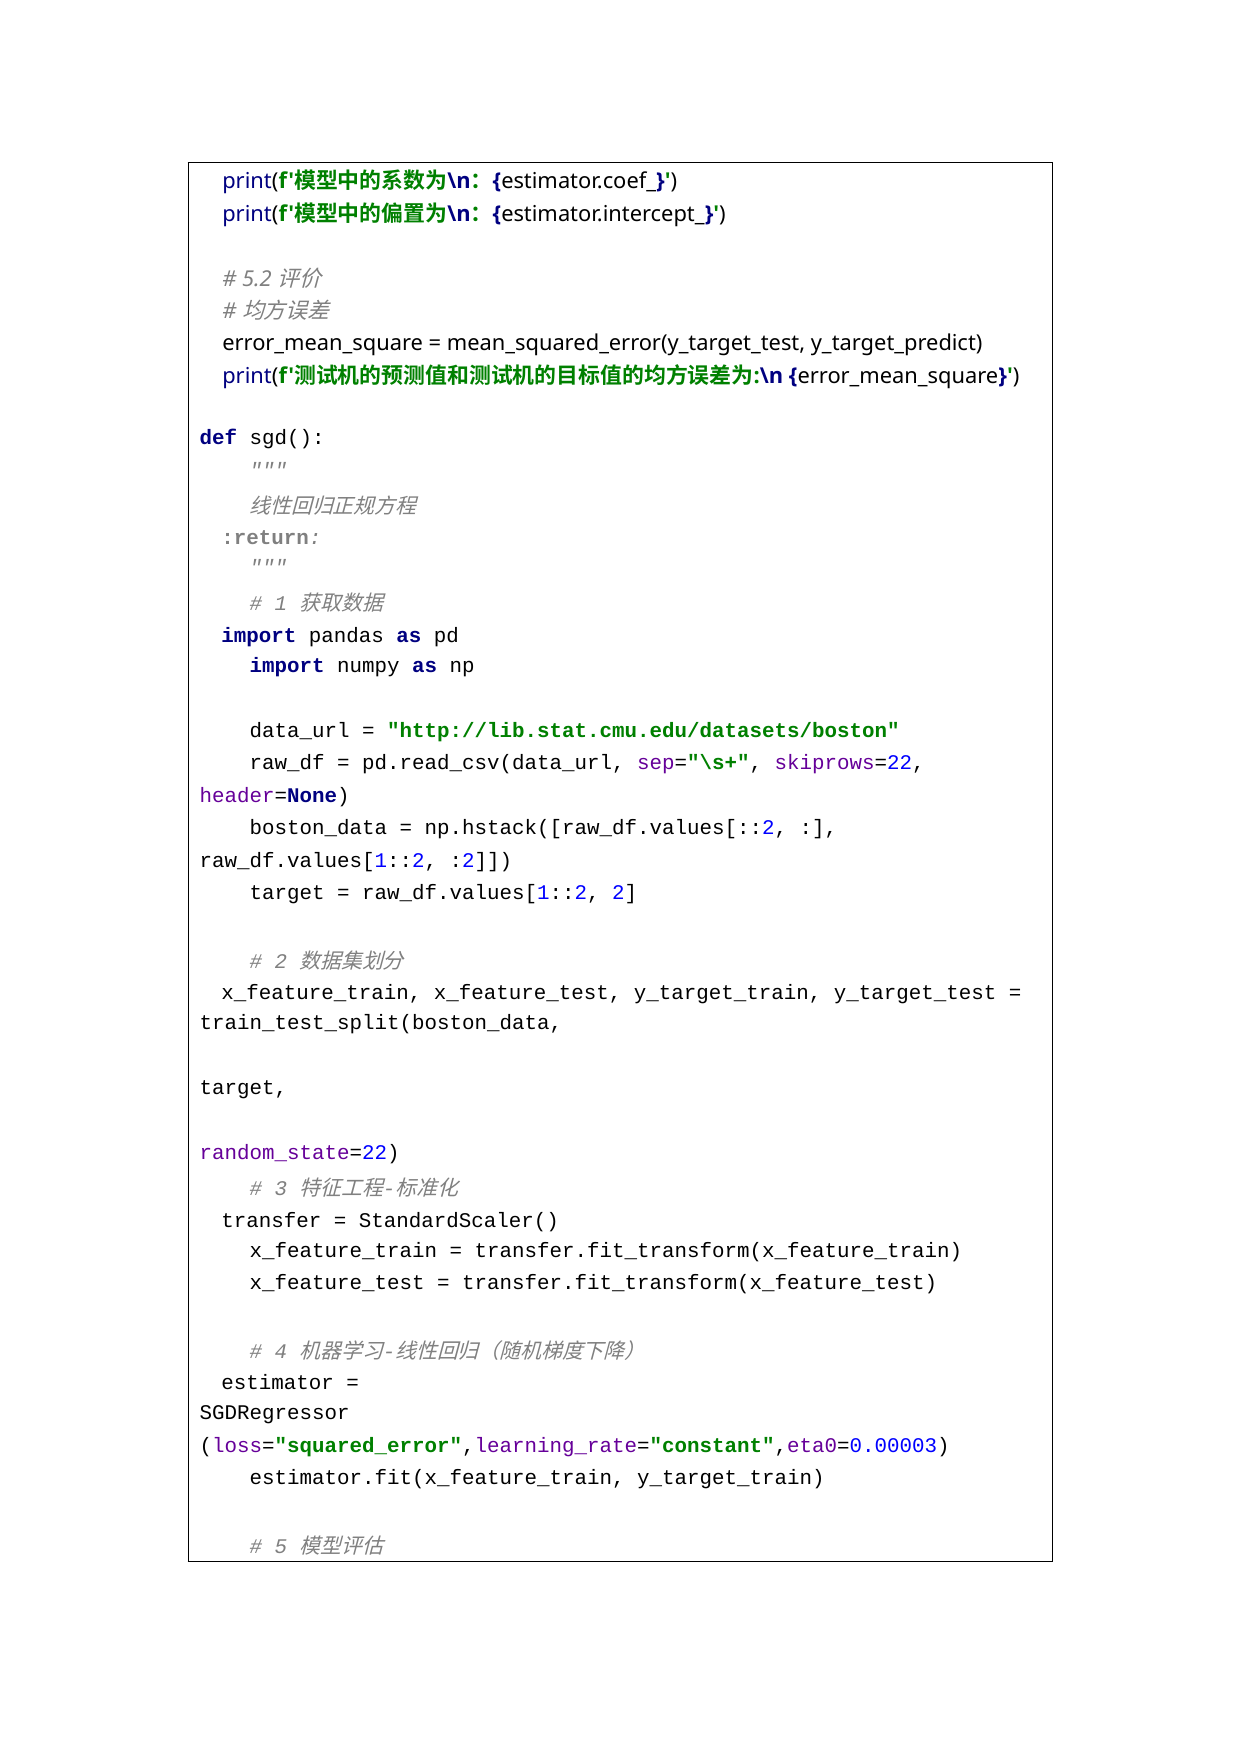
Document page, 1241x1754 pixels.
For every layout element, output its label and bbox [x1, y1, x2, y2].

table_header [189, 163, 1052, 1561]
